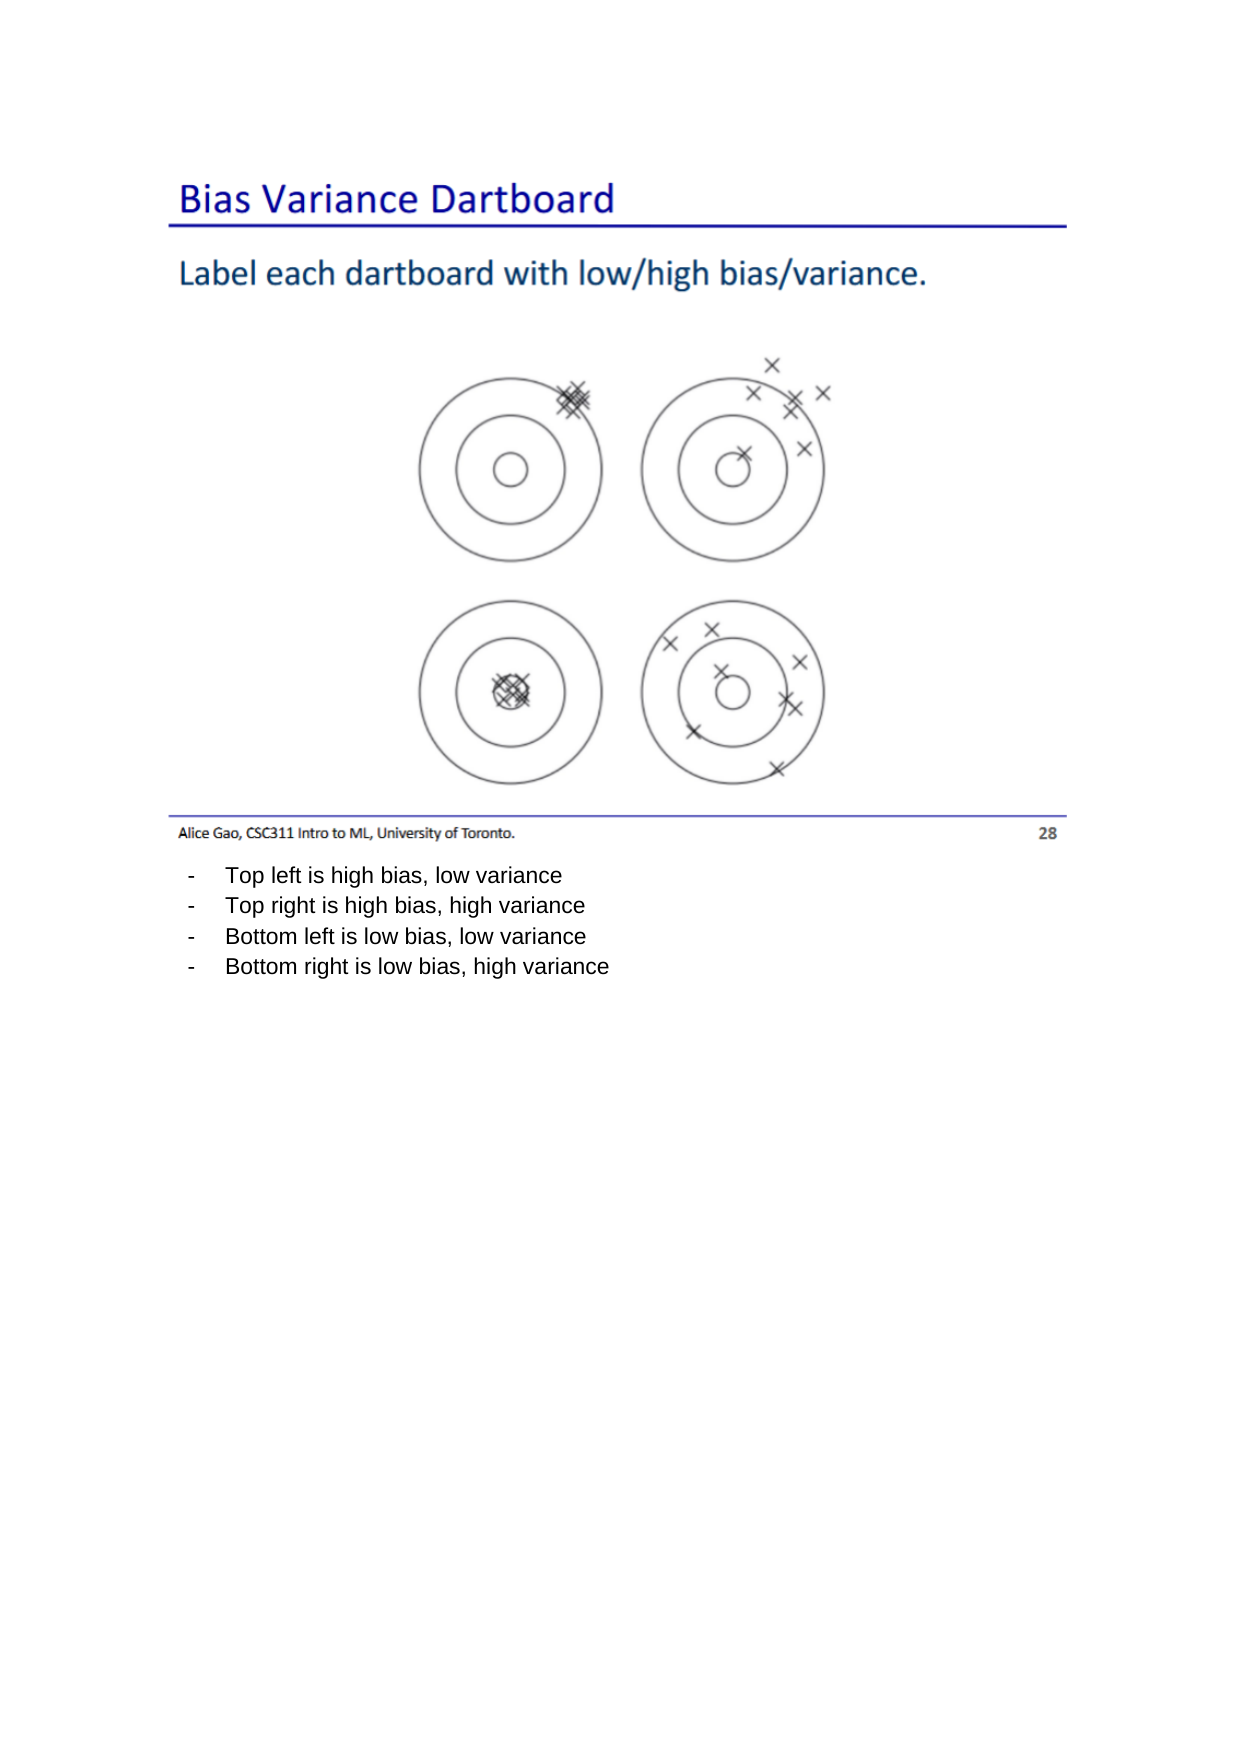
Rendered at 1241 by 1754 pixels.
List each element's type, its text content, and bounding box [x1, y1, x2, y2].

list Bottom left is low bias, low variance [187, 923, 1090, 949]
list Top right is high bias, high variance [187, 892, 1090, 919]
list Top left is high bias, low variance [187, 862, 1090, 888]
list Bottom right is low bias, high variance [187, 953, 1090, 979]
picture [150, 150, 1091, 859]
